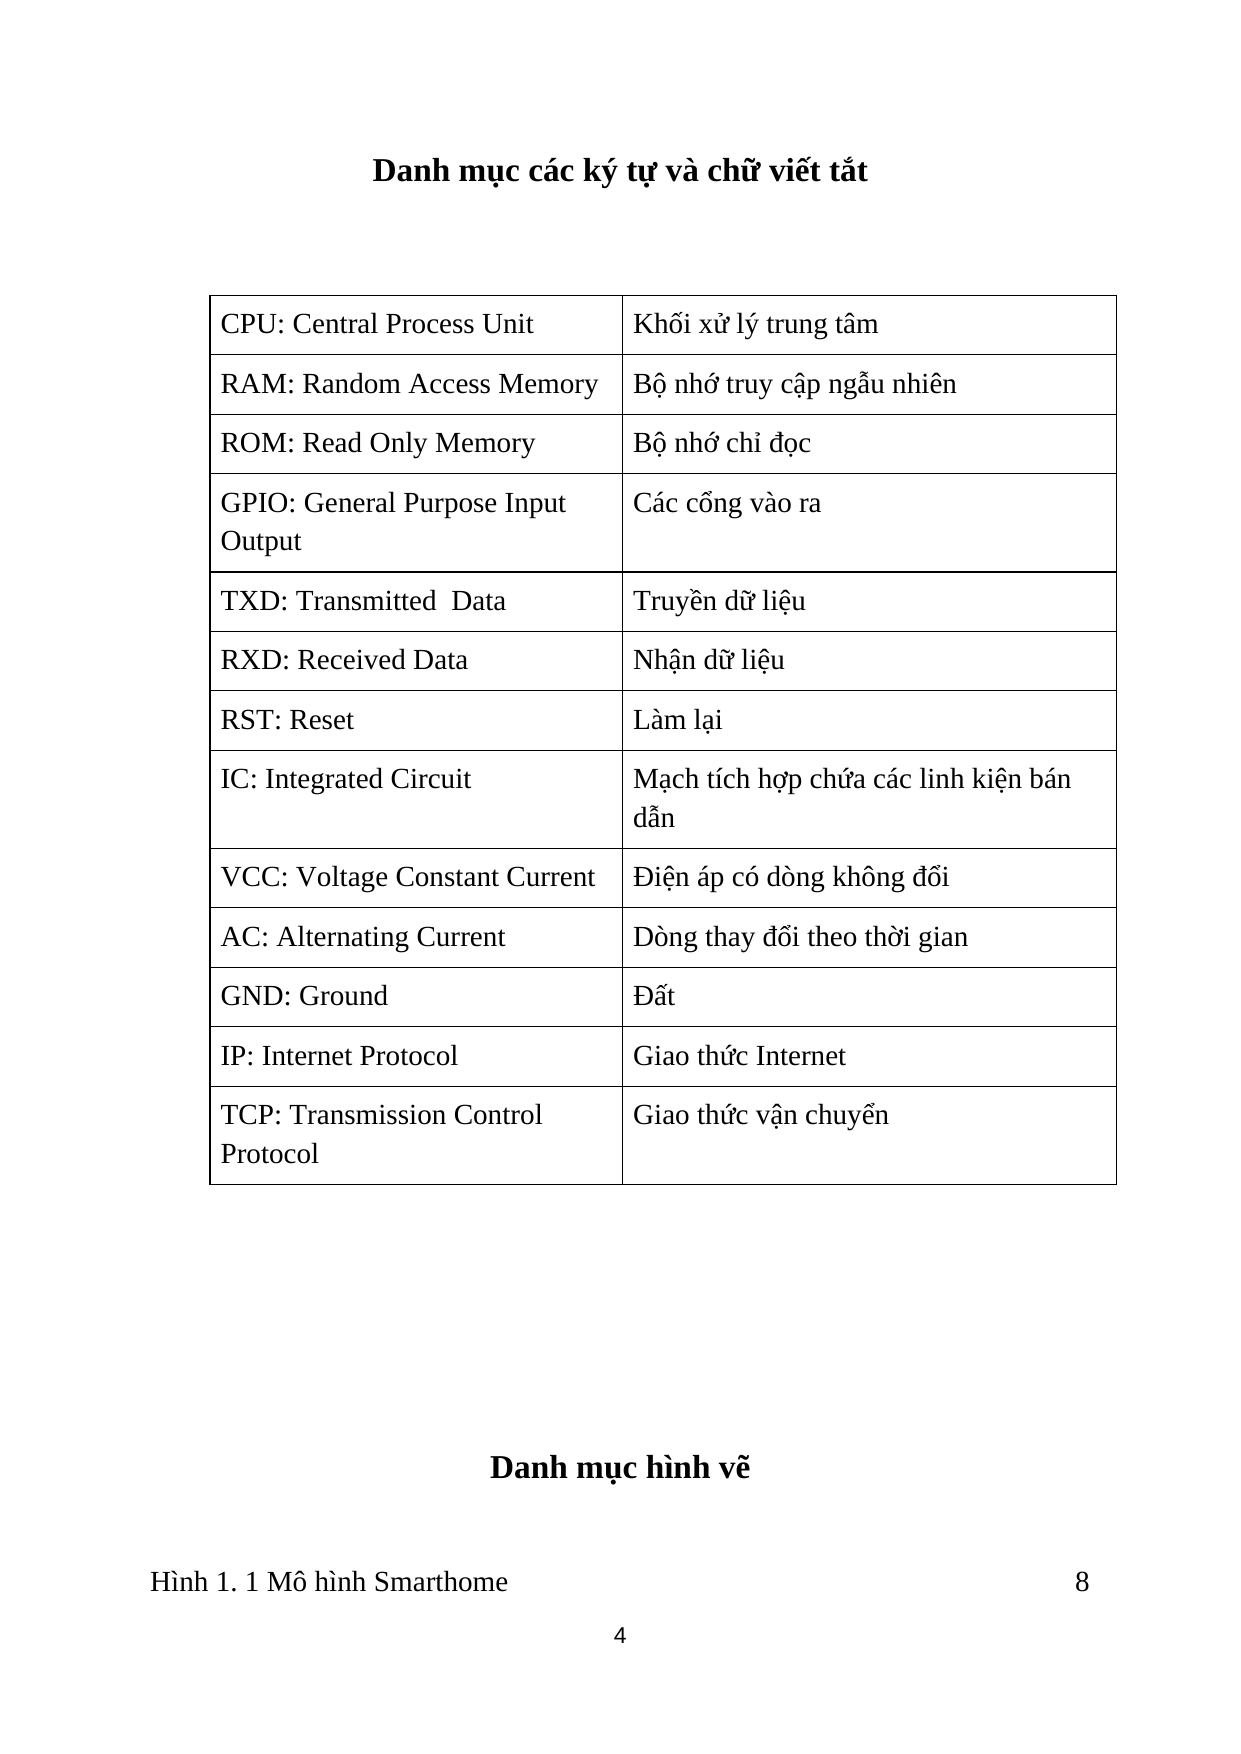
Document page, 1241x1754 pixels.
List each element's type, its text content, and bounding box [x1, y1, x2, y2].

table_cell Mạch tích hợp chứa các linh kiện bán dẫn [623, 751, 1116, 848]
subtitle Danh mục các ký tự và chữ viết tắt [150, 150, 1090, 188]
table_cell GPIO: General Purpose Input Output [211, 474, 622, 571]
table_cell Đất [623, 968, 1116, 1026]
table_cell Truyền dữ liệu [623, 573, 1116, 631]
table_cell Giao thức Internet [623, 1027, 1116, 1086]
table_cell IP: Internet Protocol [211, 1027, 622, 1086]
table_cell Làm lại [623, 691, 1116, 749]
table_cell AC: Alternating Current [211, 908, 622, 967]
table_header CPU: Central Process Unit [211, 296, 622, 354]
table_cell Dòng thay đổi theo thời gian [623, 908, 1116, 967]
table_cell VCC: Voltage Constant Current [211, 849, 622, 907]
table_cell RXD: Received Data [211, 632, 622, 690]
table_cell IC: Integrated Circuit [211, 751, 622, 848]
table_cell Nhận dữ liệu [623, 632, 1116, 690]
table_cell RST: Reset [211, 691, 622, 749]
table_cell Bộ nhớ truy cập ngẫu nhiên [623, 355, 1116, 414]
table_cell TXD: Transmitted Data [211, 573, 622, 631]
table_cell Bộ nhớ chỉ đọc [623, 415, 1116, 473]
table_cell GND: Ground [211, 968, 622, 1026]
subtitle Danh mục hình vẽ [150, 1447, 1090, 1485]
table_cell Điện áp có dòng không đổi [623, 849, 1116, 907]
table_cell RAM: Random Access Memory [211, 355, 622, 414]
table_cell Các cổng vào ra [623, 474, 1116, 571]
table_cell Giao thức vận chuyển [623, 1087, 1116, 1183]
table_header Khối xử lý trung tâm [623, 296, 1116, 354]
table_cell TCP: Transmission Control Protocol [211, 1087, 622, 1183]
table_cell ROM: Read Only Memory [211, 415, 622, 473]
